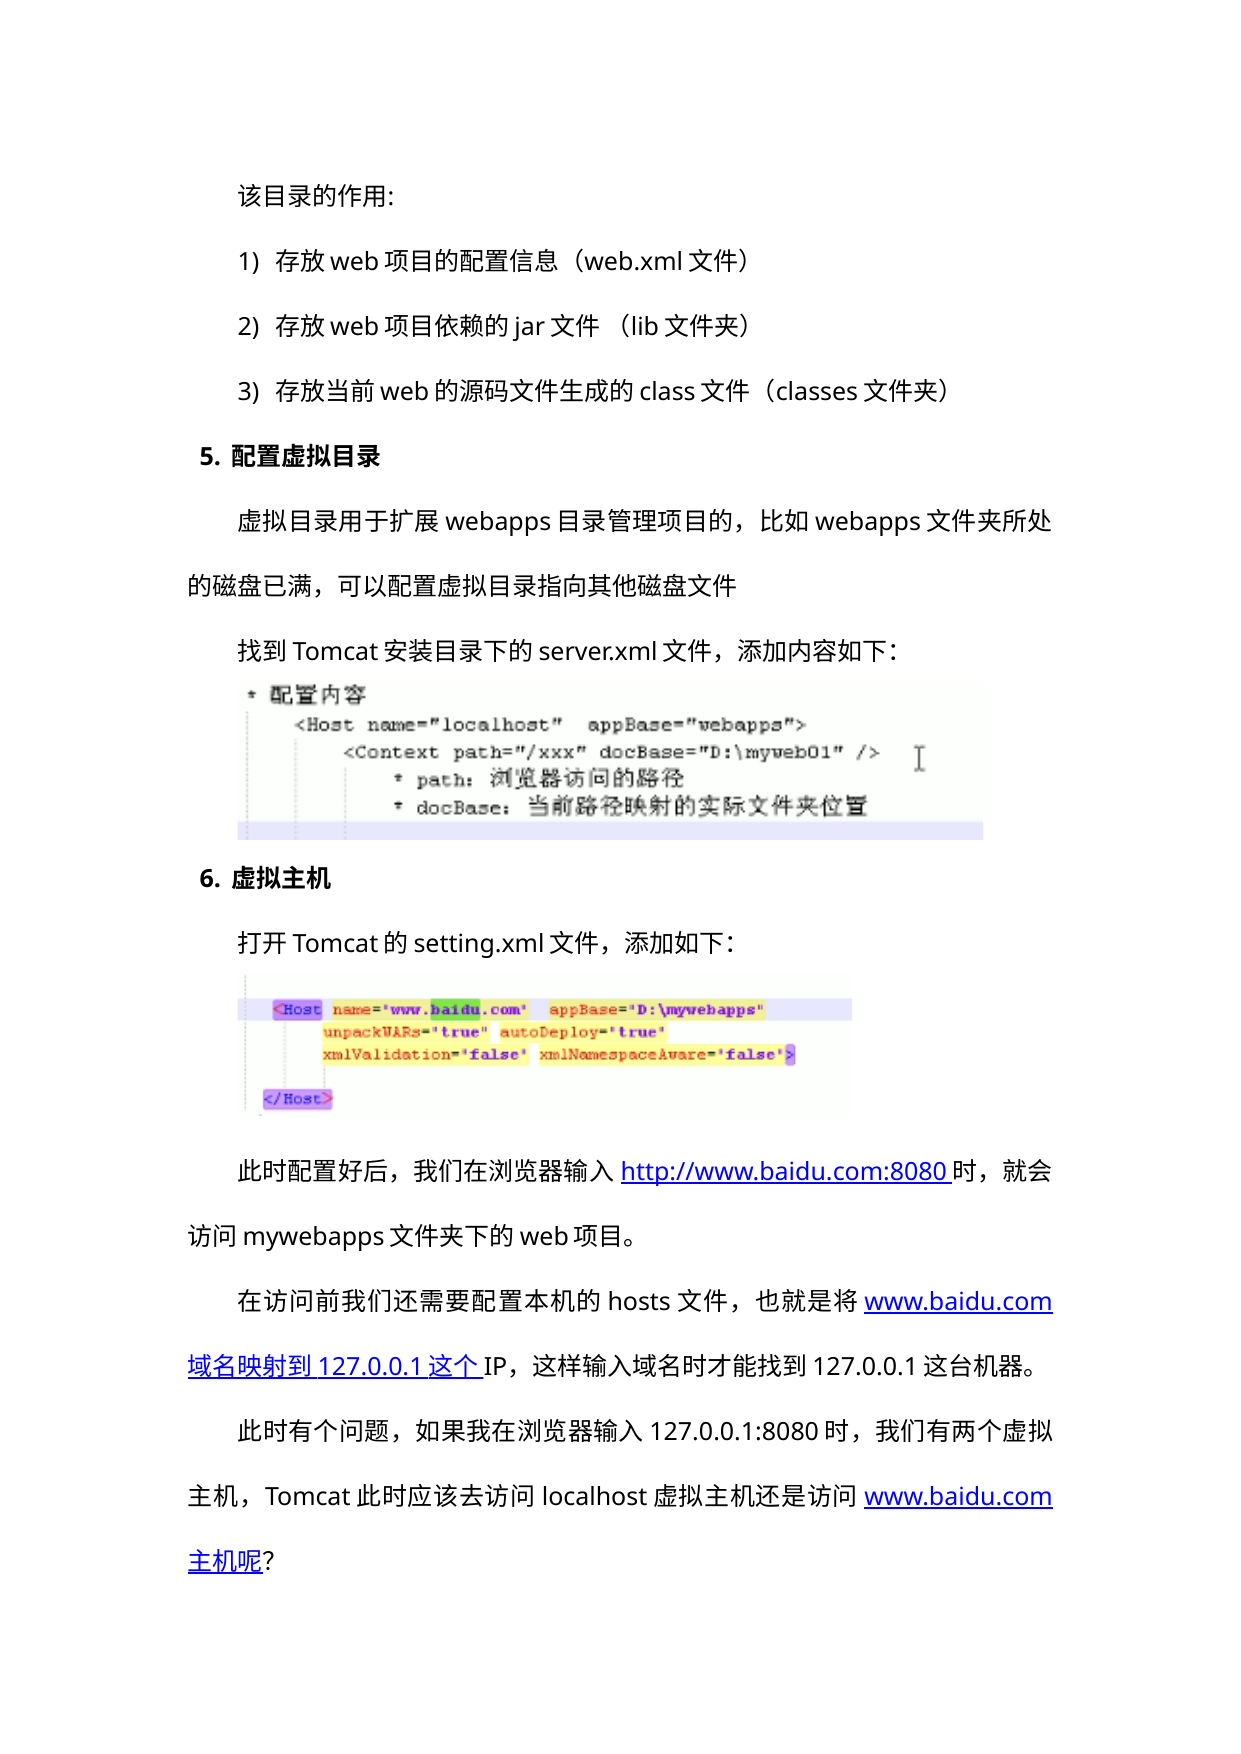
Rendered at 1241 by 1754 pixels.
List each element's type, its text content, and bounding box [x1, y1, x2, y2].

text 找到Tomcat安装目录下的server.xml文件，添加内容如下： [187, 617, 1053, 682]
list 虚拟主机 [199, 844, 1053, 909]
list 存放web项目依赖的jar文件 （lib文件夹） [237, 292, 1053, 357]
text 该目录的作用: [187, 162, 1053, 227]
text 此时配置好后，我们在浏览器输入http://www.baidu.com:8080时，就会访问mywebapps文件夹下的web项目。 [187, 1137, 1053, 1267]
text 此时有个问题，如果我在浏览器输入127.0.0.1:8080时，我们有两个虚拟主机，Tomcat此时应该去访问localhost虚拟主机还是访问www.baidu.com主机呢？ [187, 1397, 1053, 1592]
list 存放web项目的配置信息（web.xml文件） [237, 227, 1053, 292]
list 存放当前web的源码文件生成的class文件（classes文件夹） [237, 357, 1053, 422]
text 在访问前我们还需要配置本机的hosts文件，也就是将www.baidu.com域名映射到127.0.0.1这个IP，这样输入域名时才能找到127.0.0.1这台机器。 [187, 1267, 1053, 1397]
text 虚拟目录用于扩展webapps目录管理项目的，比如webapps文件夹所处的磁盘已满，可以配置虚拟目录指向其他磁盘文件 [187, 487, 1053, 617]
picture [237, 974, 853, 1116]
text 打开Tomcat的setting.xml文件，添加如下： [187, 909, 1053, 974]
picture [237, 682, 984, 840]
list 配置虚拟目录 [199, 422, 1053, 487]
